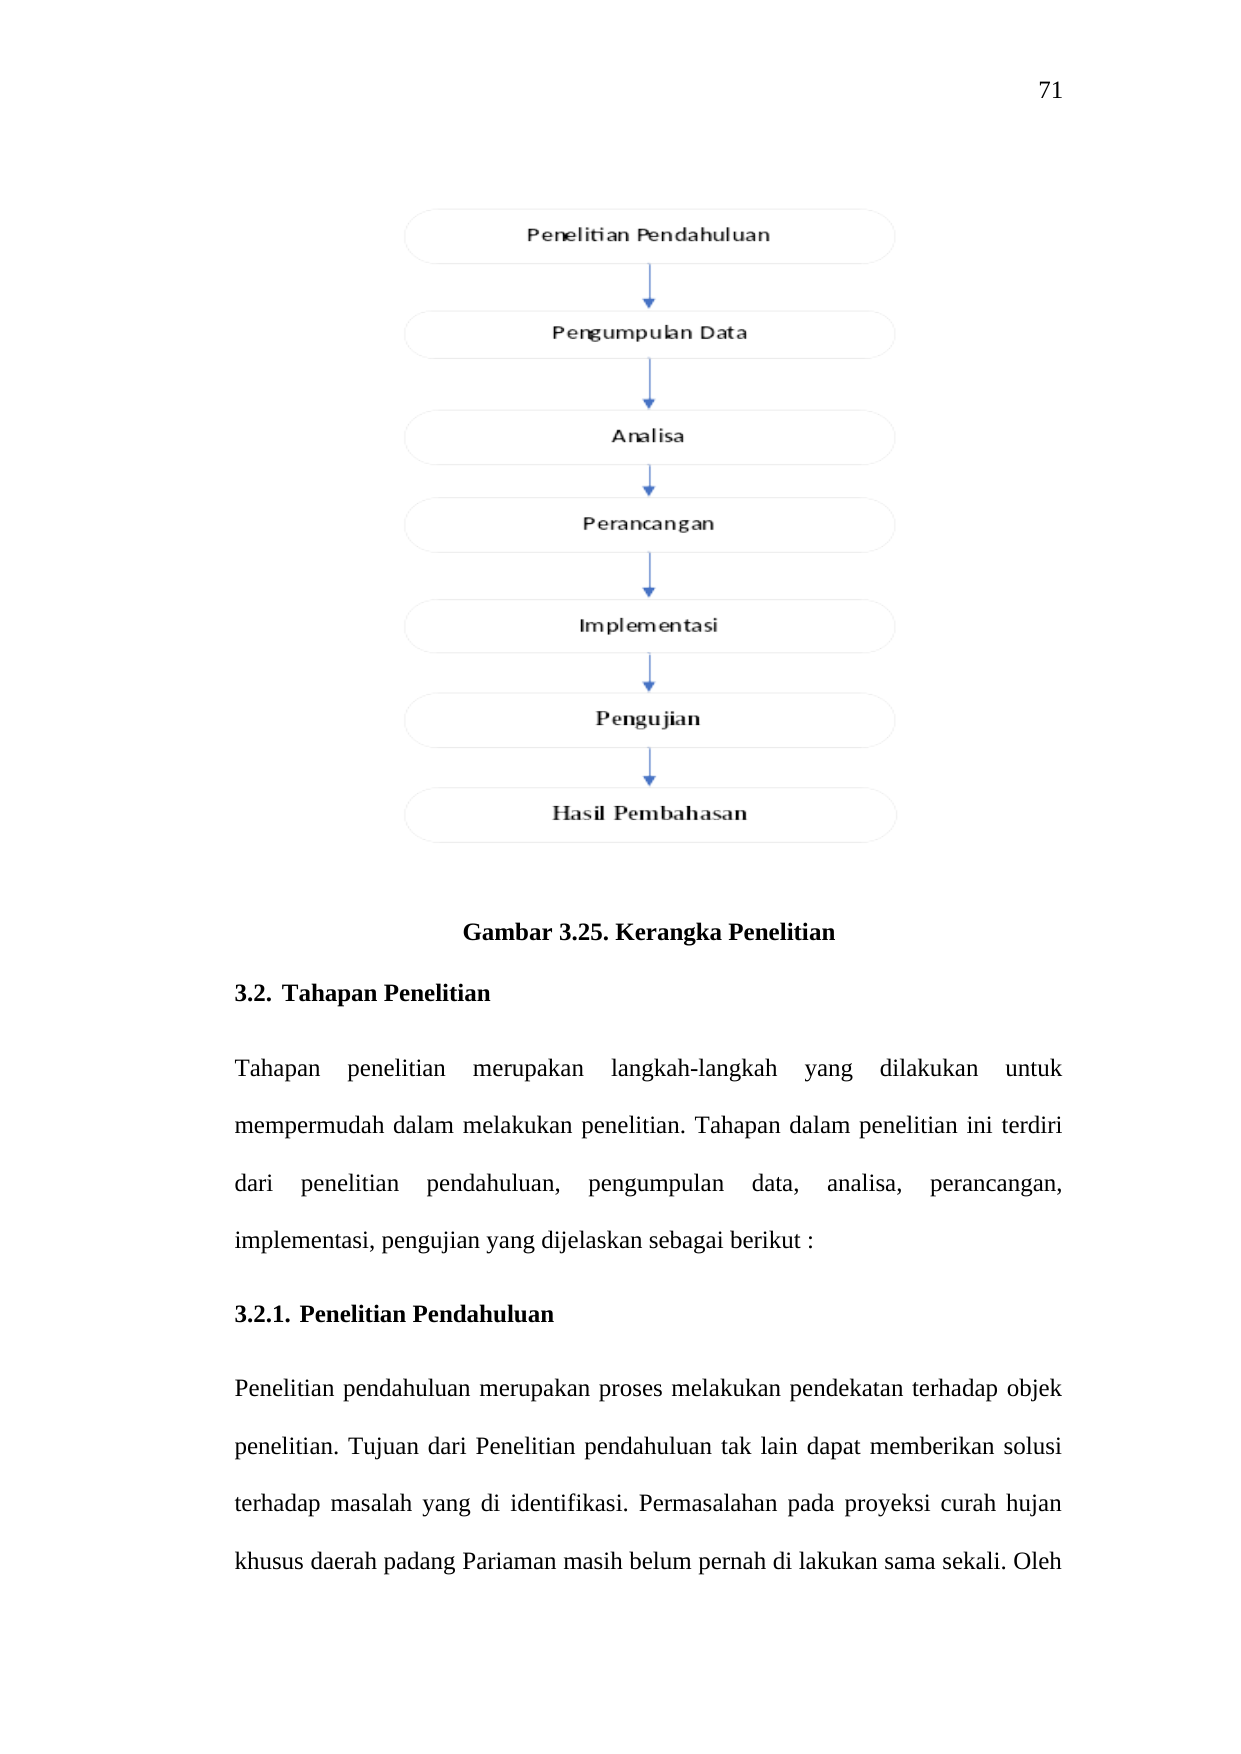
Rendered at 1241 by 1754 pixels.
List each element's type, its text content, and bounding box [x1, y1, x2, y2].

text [234, 1373, 1063, 1575]
text Tahapan penelitian merupakan langkah-langkah yang dilakukan untuk mempermudah dalam melakukan penelitian. Tahapan dalam penelitian ini terdiri dari penelitian pendahuluan, pengumpulan data, analisa, perancangan, implementasi, pengujian yang dijelaskan sebagai berikut : [234, 1053, 1063, 1254]
subtitle Penelitian Pendahuluan [234, 1299, 1063, 1328]
subtitle Tahapan Penelitian [234, 978, 1063, 1007]
